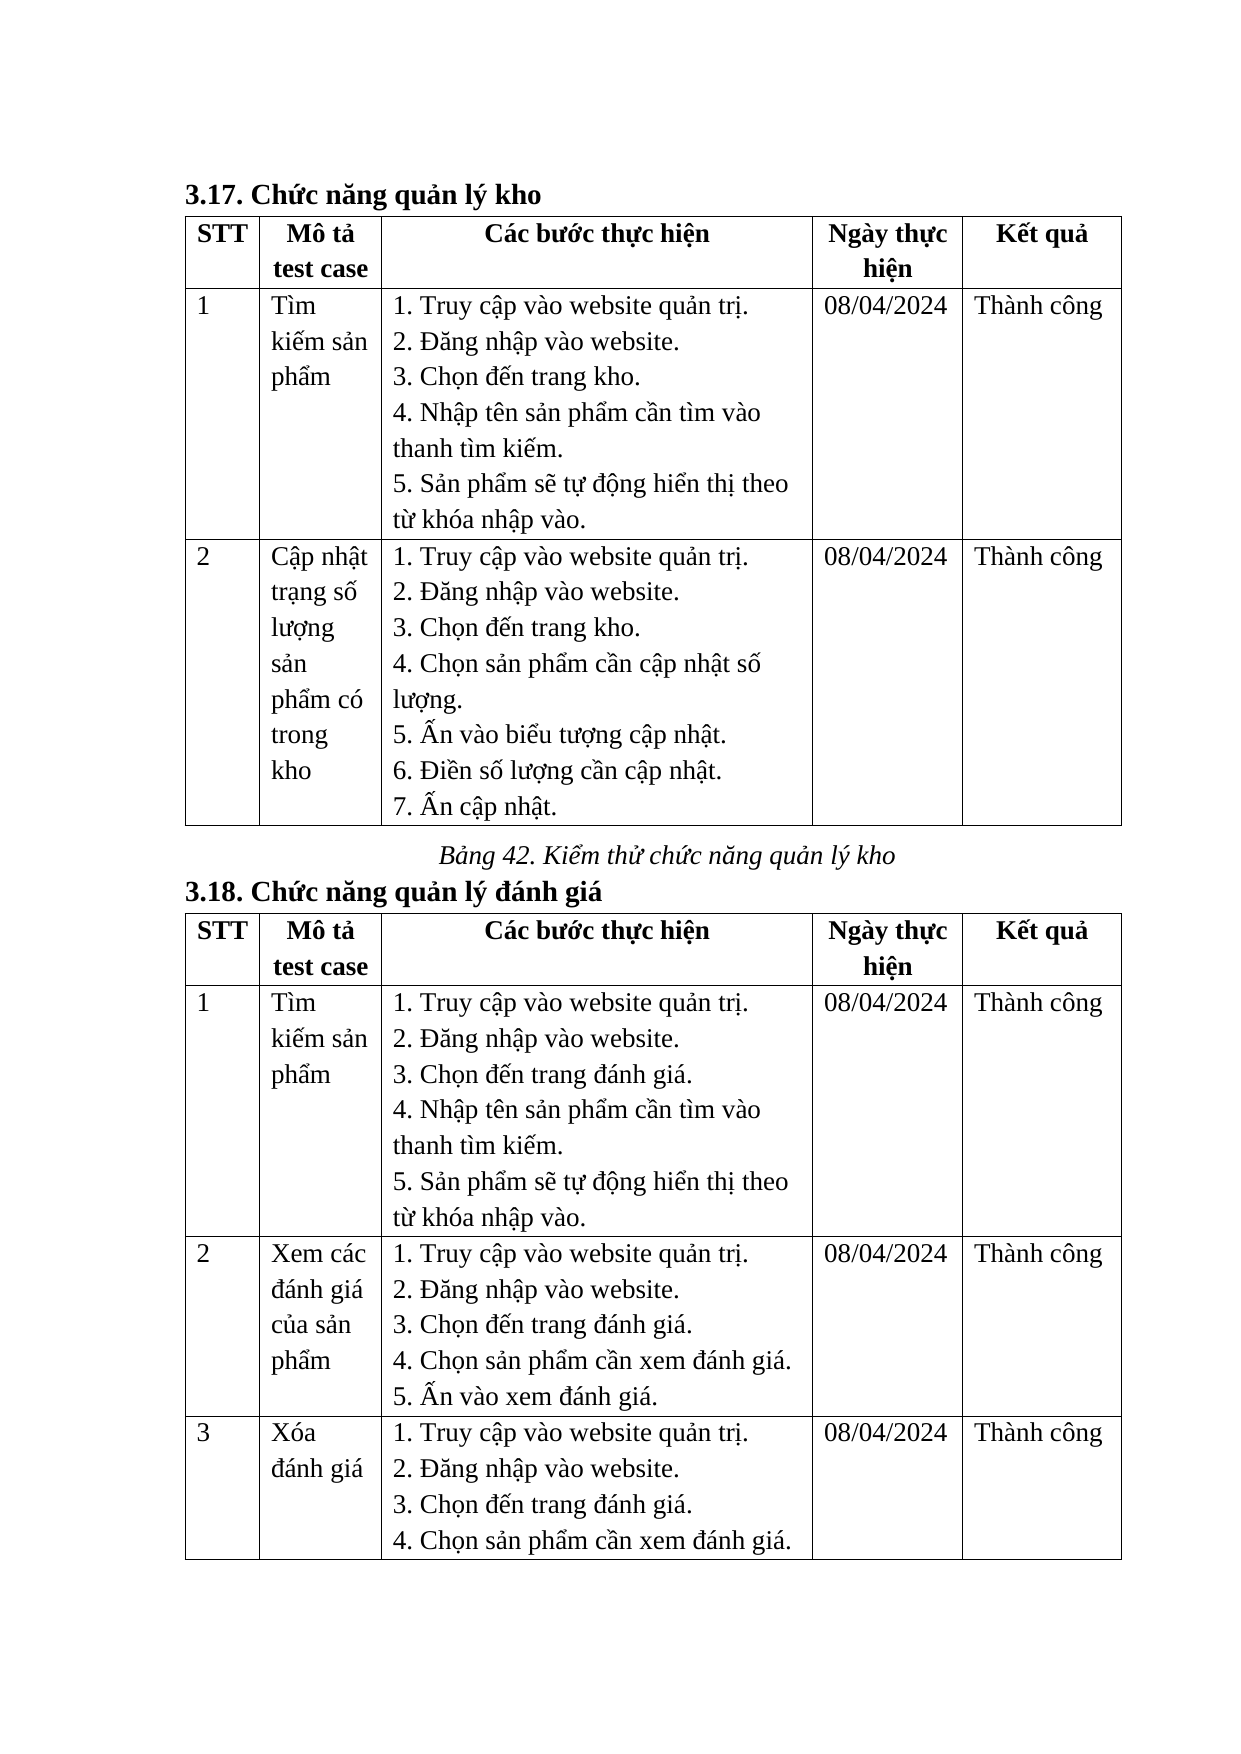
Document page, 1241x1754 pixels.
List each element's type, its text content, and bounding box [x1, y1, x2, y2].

table_header Kết quả [963, 914, 1121, 985]
table_header Mô tả test case [260, 914, 381, 985]
table_cell Thành công [963, 289, 1121, 539]
table_header STT [186, 914, 259, 985]
table_cell Thành công [963, 986, 1121, 1236]
subtitle 3.18. Chức năng quản lý đánh giá [185, 874, 1122, 908]
table_cell Tìm kiếm sản phẩm [260, 289, 381, 539]
table_cell Tìm kiếm sản phẩm [260, 986, 381, 1236]
table_cell Xem các đánh giá của sản phẩm [260, 1237, 381, 1416]
table_cell 08/04/2024 [813, 1417, 962, 1559]
table_cell Thành công [963, 1417, 1121, 1559]
table_cell 08/04/2024 [813, 986, 962, 1236]
table_header Kết quả [963, 217, 1121, 288]
table_cell Thành công [963, 540, 1121, 825]
table_cell 1. Truy cập vào website quản trị. 2. Đăng nhập vào website. 3. Chọn đến trang đánh giá. 4. Chọn sản phẩm cần xem đánh giá. 5. Ấn vào xem đánh giá. [382, 1237, 812, 1416]
subtitle 3.17. Chức năng quản lý kho [185, 177, 1122, 211]
table_cell Cập nhật trạng số lượng sản phẩm có trong kho [260, 540, 381, 825]
table_cell 08/04/2024 [813, 289, 962, 539]
text Bảng 42. Kiểm thử chức năng quản lý kho [185, 839, 1122, 870]
table_cell 2 [186, 540, 259, 825]
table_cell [382, 1417, 812, 1559]
table_header Các bước thực hiện [382, 217, 812, 288]
table_header Mô tả test case [260, 217, 381, 288]
table_header Ngày thực hiện [813, 914, 962, 985]
table_cell 3 [186, 1417, 259, 1559]
table_cell 1. Truy cập vào website quản trị. 2. Đăng nhập vào website. 3. Chọn đến trang kho. 4. Chọn sản phẩm cần cập nhật số lượng. 5. Ấn vào biểu tượng cập nhật. 6. Điền số lượng cần cập nhật. 7. Ấn cập nhật. [382, 540, 812, 825]
table_cell 1 [186, 986, 259, 1236]
table_cell 1. Truy cập vào website quản trị. 2. Đăng nhập vào website. 3. Chọn đến trang đánh giá. 4. Nhập tên sản phẩm cần tìm vào thanh tìm kiếm. 5. Sản phẩm sẽ tự động hiển thị theo từ khóa nhập vào. [382, 986, 812, 1236]
table_cell 2 [186, 1237, 259, 1416]
table_header Ngày thực hiện [813, 217, 962, 288]
table_cell Thành công [963, 1237, 1121, 1416]
table_cell 08/04/2024 [813, 540, 962, 825]
table_cell 1. Truy cập vào website quản trị. 2. Đăng nhập vào website. 3. Chọn đến trang kho. 4. Nhập tên sản phẩm cần tìm vào thanh tìm kiếm. 5. Sản phẩm sẽ tự động hiển thị theo từ khóa nhập vào. [382, 289, 812, 539]
table_header STT [186, 217, 259, 288]
table_cell 1 [186, 289, 259, 539]
table_header Các bước thực hiện [382, 914, 812, 985]
table_cell Xóa đánh giá [260, 1417, 381, 1559]
table_cell 08/04/2024 [813, 1237, 962, 1416]
